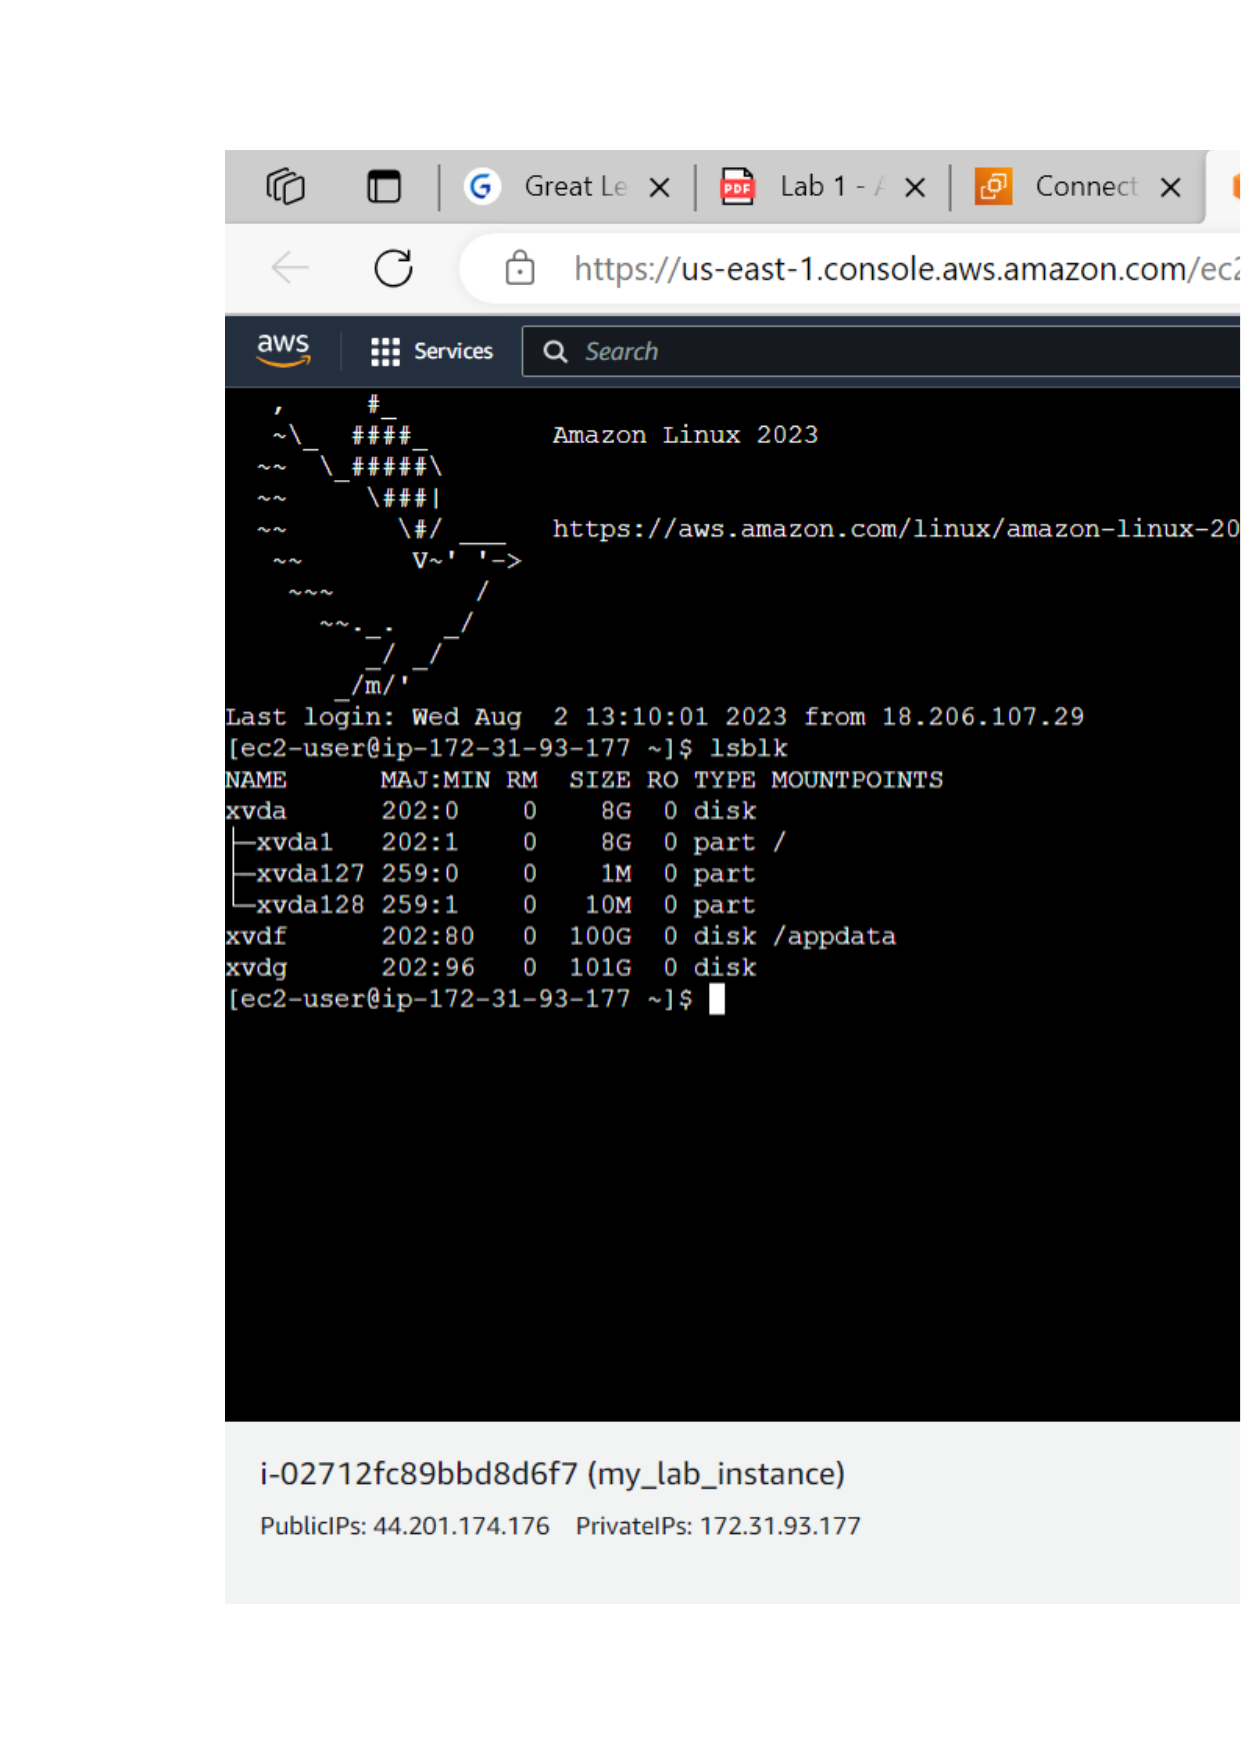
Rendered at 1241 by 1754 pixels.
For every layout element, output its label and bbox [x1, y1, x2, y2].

picture [225, 150, 1241, 1604]
